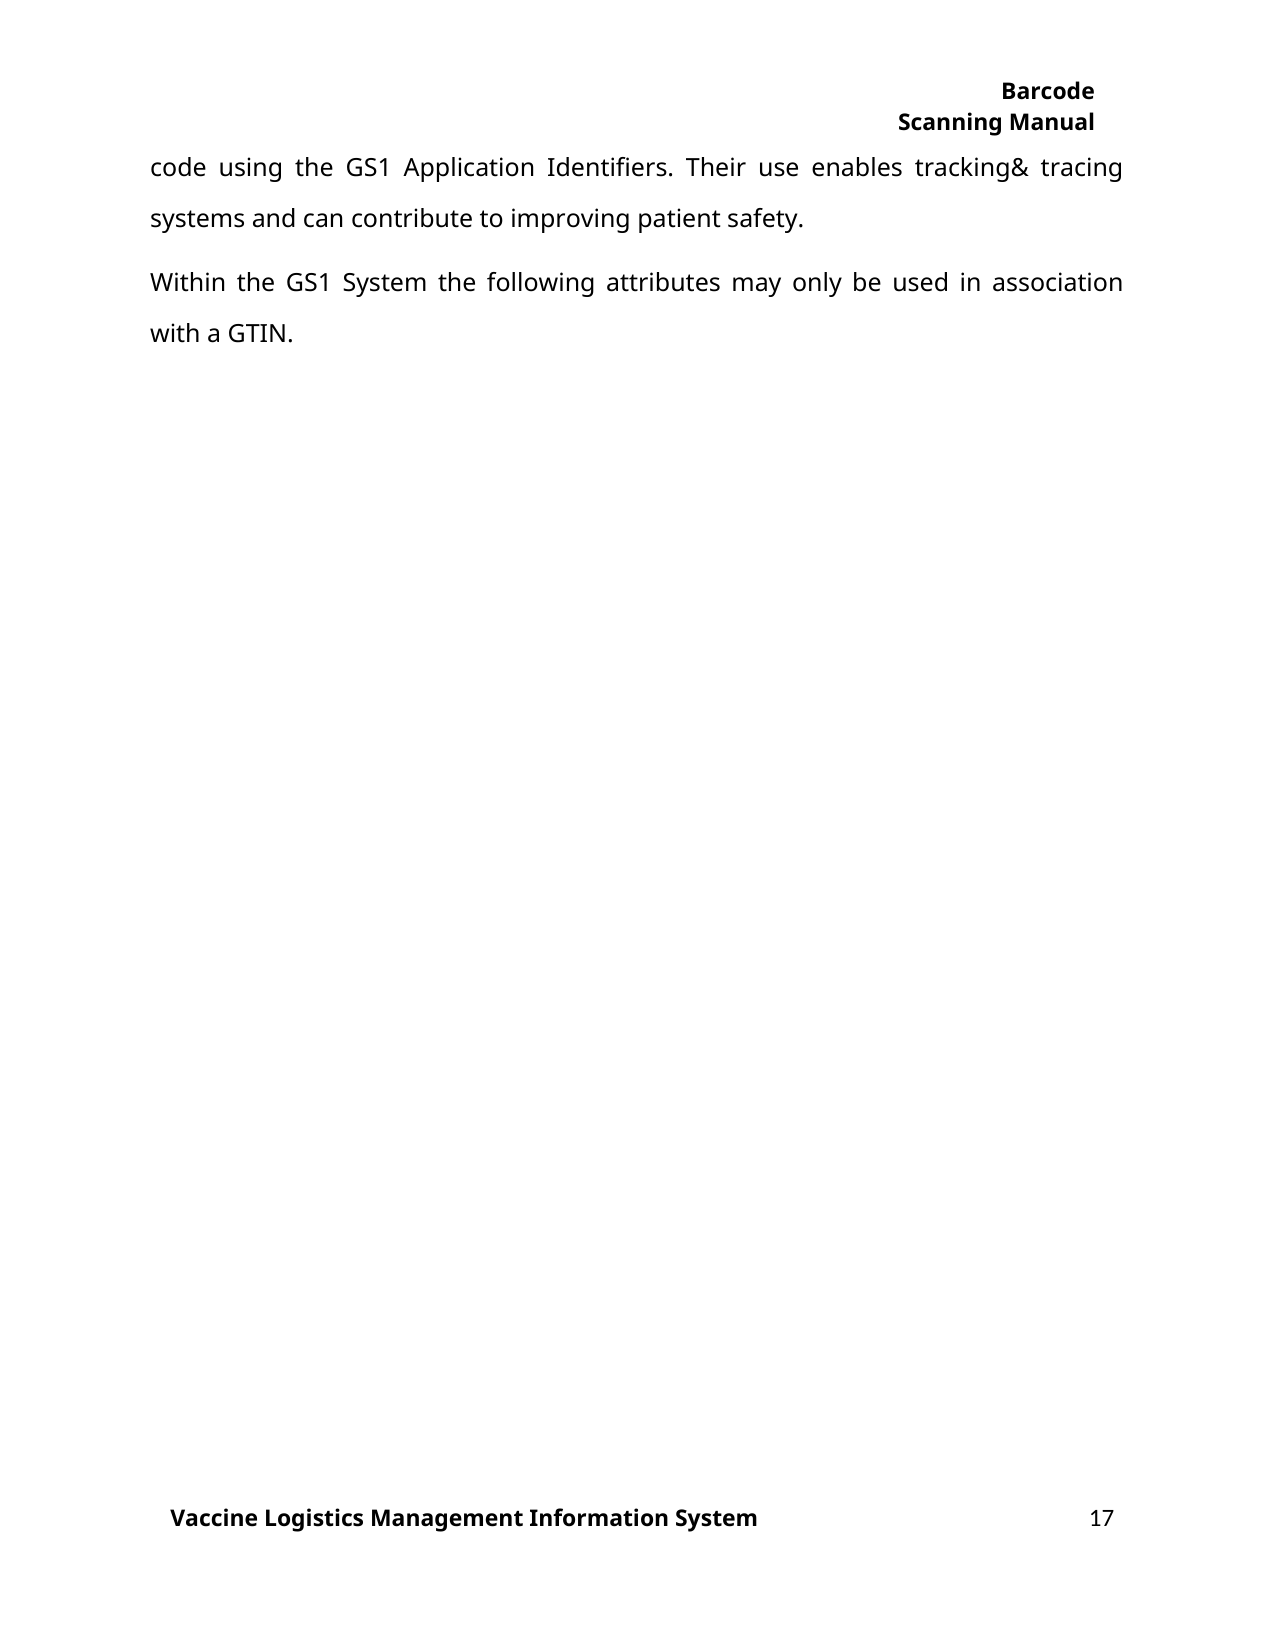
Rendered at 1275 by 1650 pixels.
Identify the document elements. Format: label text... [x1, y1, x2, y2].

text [150, 150, 1125, 235]
text Within the GS1 System the following attributes may only be used in association with a GTIN. [150, 264, 1125, 350]
